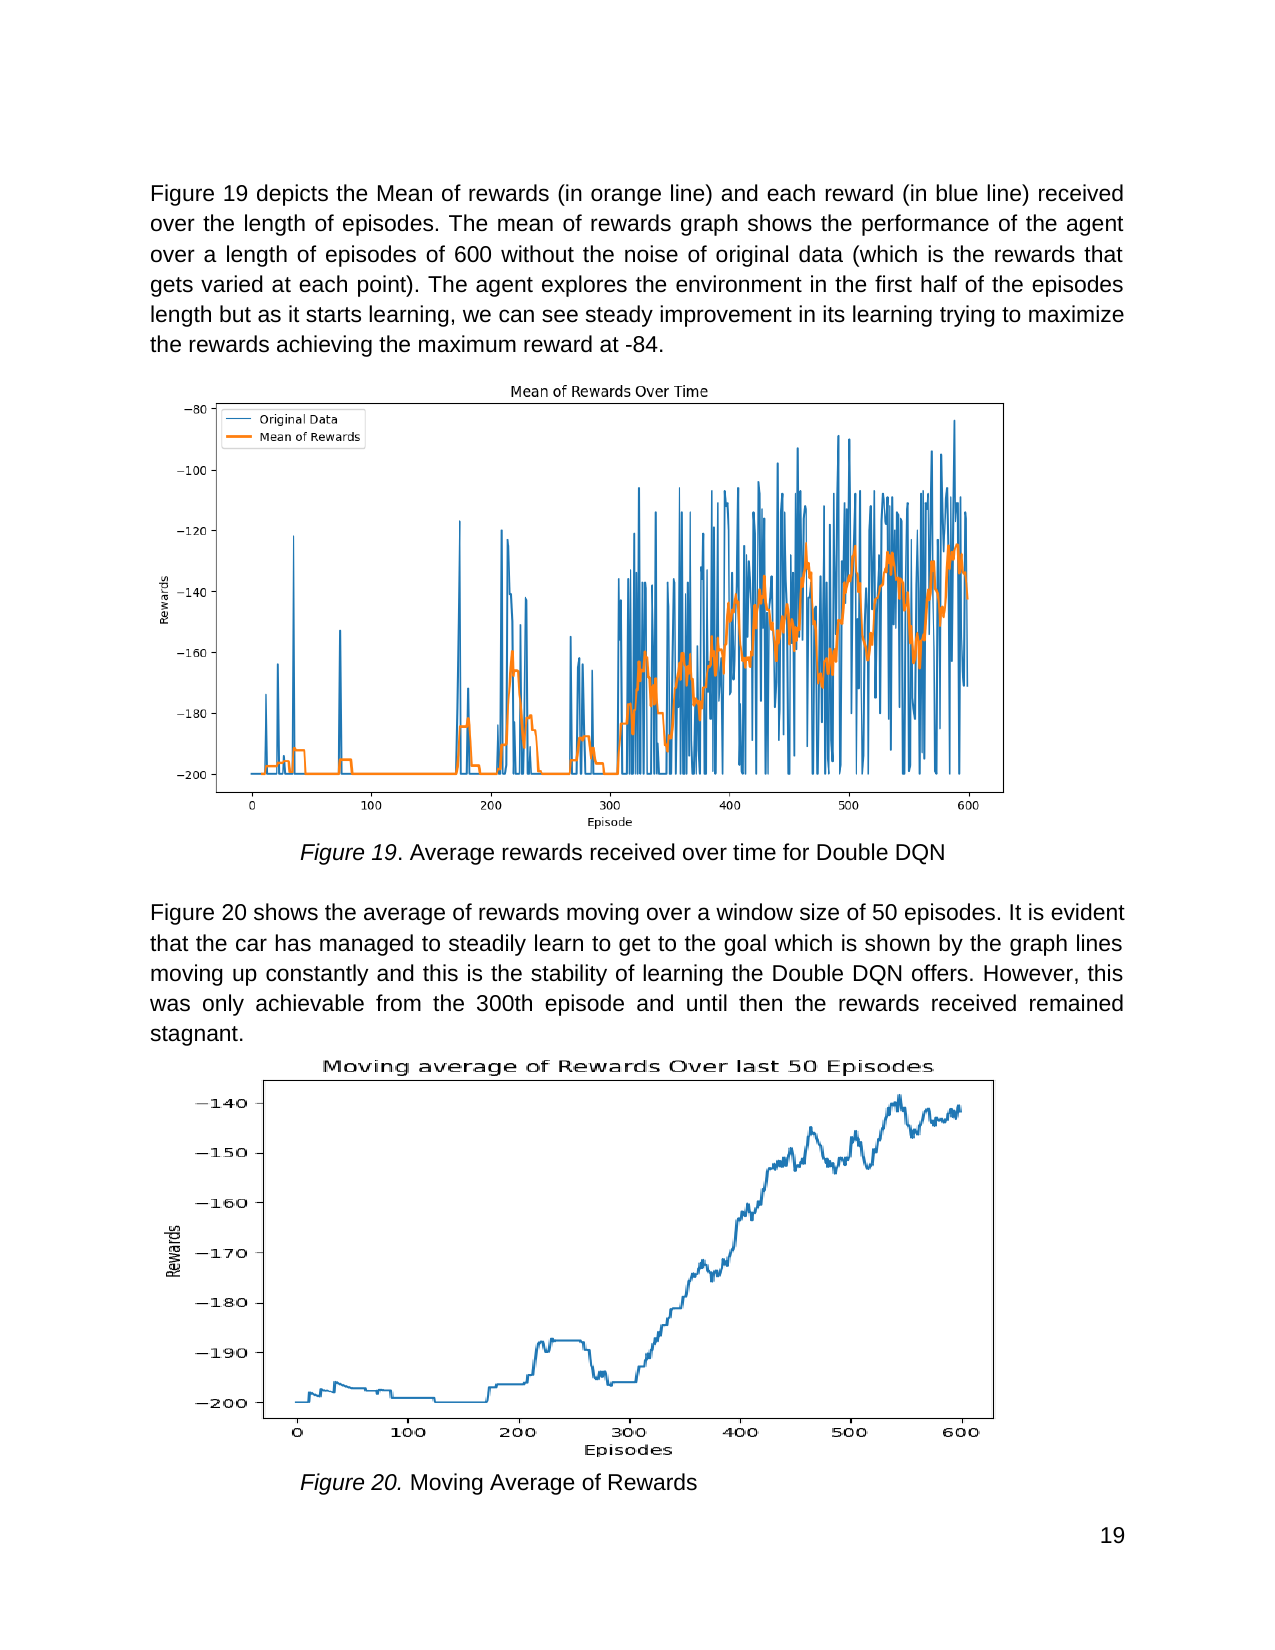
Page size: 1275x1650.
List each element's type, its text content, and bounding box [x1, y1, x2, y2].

text Figure 19. Average rewards received over time for Double DQN [225, 839, 1125, 865]
text Figure 19 depicts the Mean of rewards (in orange line) and each reward (in blue line) received over the length of episodes. The mean of rewards graph shows the performance of the agent over a length of episodes of 600 without the noise of original data (which is the rewards that gets varied at each point). The agent explores the environment in the first half of the episodes length but as it starts learning, we can see steady improvement in its learning trying to maximize the rewards achieving the maximum reward at -84. [150, 180, 1125, 358]
picture [150, 1050, 1008, 1466]
text Figure 20. Moving Average of Rewards [225, 1469, 1125, 1496]
text Figure 20 shows the average of rewards moving over a window size of 50 episodes. It is evident that the car has managed to steadily learn to get to the goal which is shown by the graph lines moving up constantly and this is the stability of learning the Double DQN offers. However, this was only achievable from the 300th episode and until then the rewards received remained stagnant. [150, 899, 1125, 1047]
picture [150, 376, 1011, 836]
